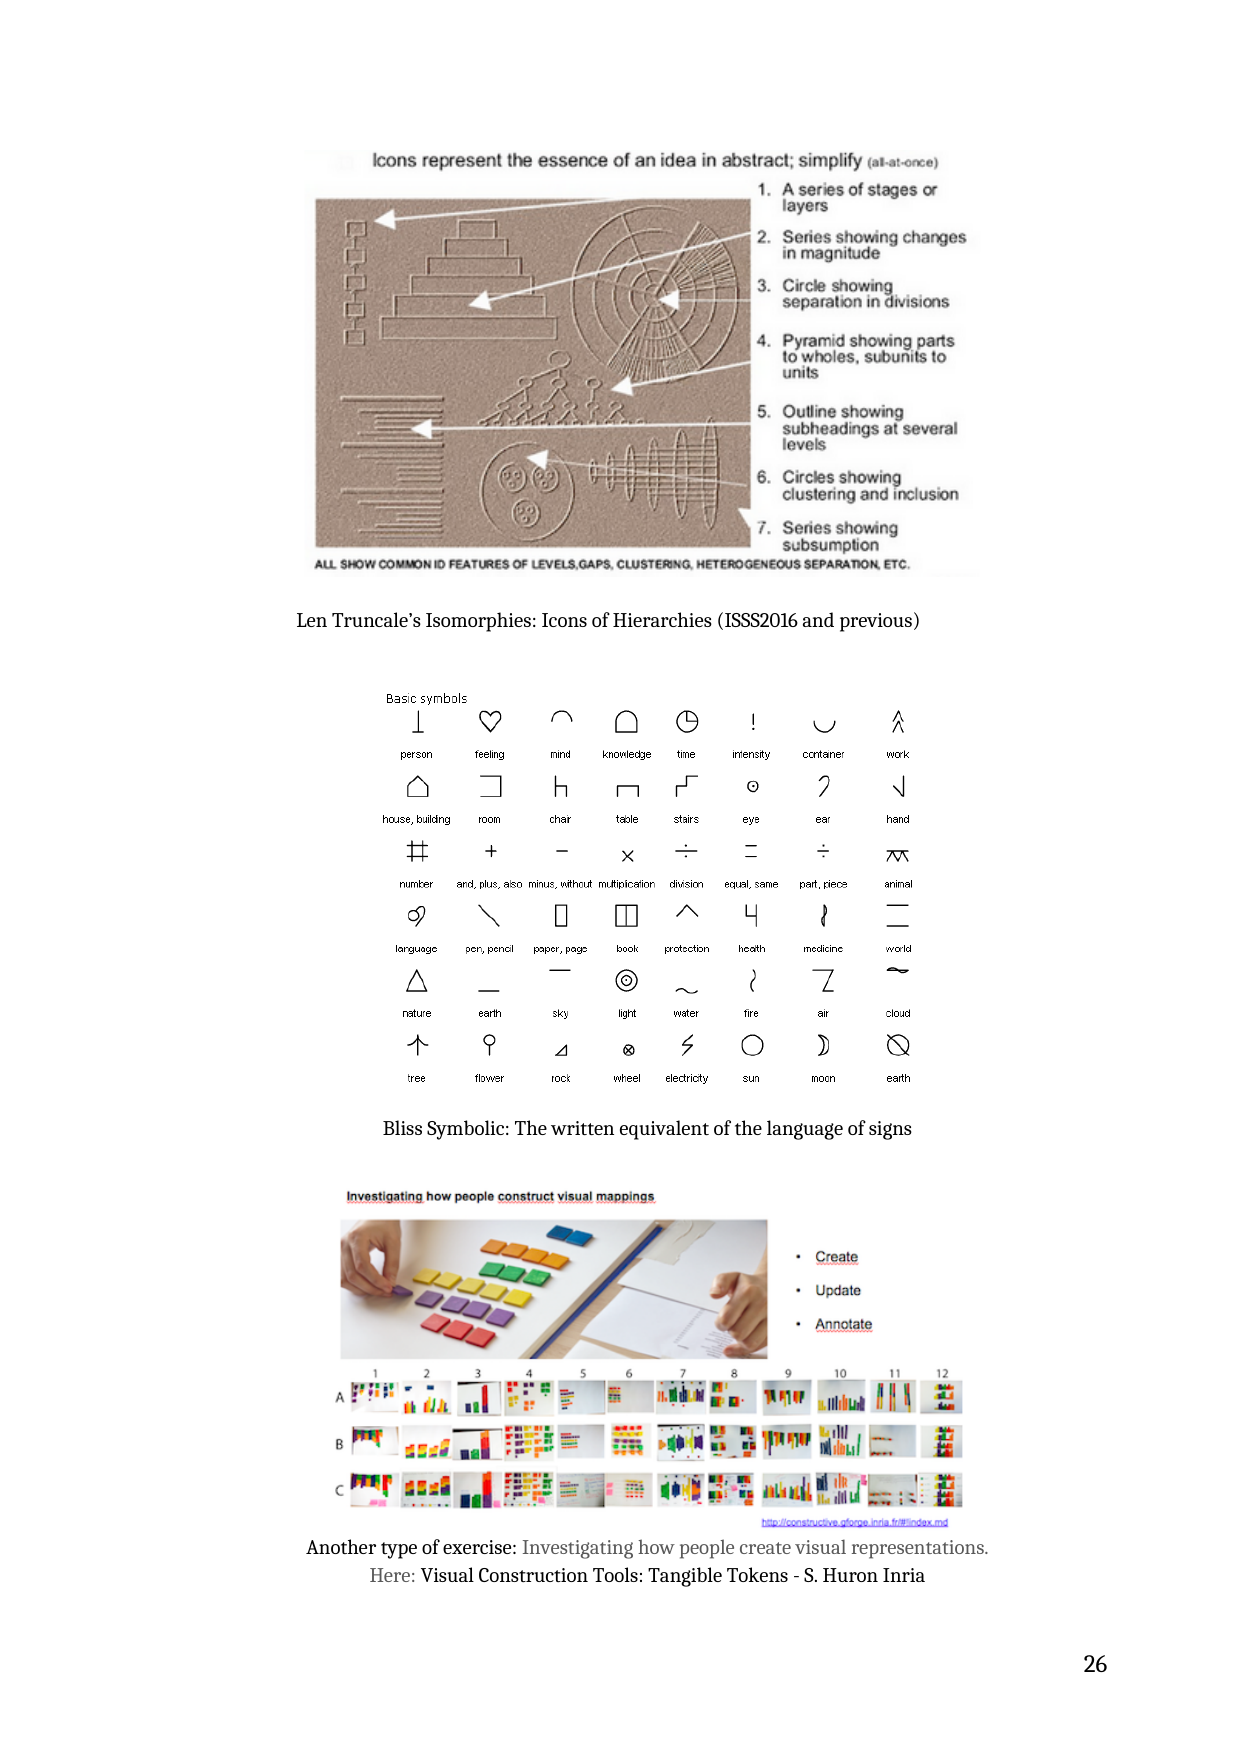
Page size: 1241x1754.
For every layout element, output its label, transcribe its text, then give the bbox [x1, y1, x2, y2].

text Bliss Symbolic: The written equivalent of the language of signs [187, 1116, 1107, 1140]
picture [304, 150, 991, 577]
picture [380, 690, 915, 1085]
text Here: Visual Construction Tools: Tangible Tokens - S. Huron Inria [187, 1563, 1107, 1587]
text Len Truncale’s Isomorphies: Icons of Hierarchies (ISSS2016 and previous) [187, 608, 1029, 632]
text Another type of exercise: Investigating how people create visual representations. [187, 1536, 1107, 1560]
picture [332, 1171, 963, 1532]
